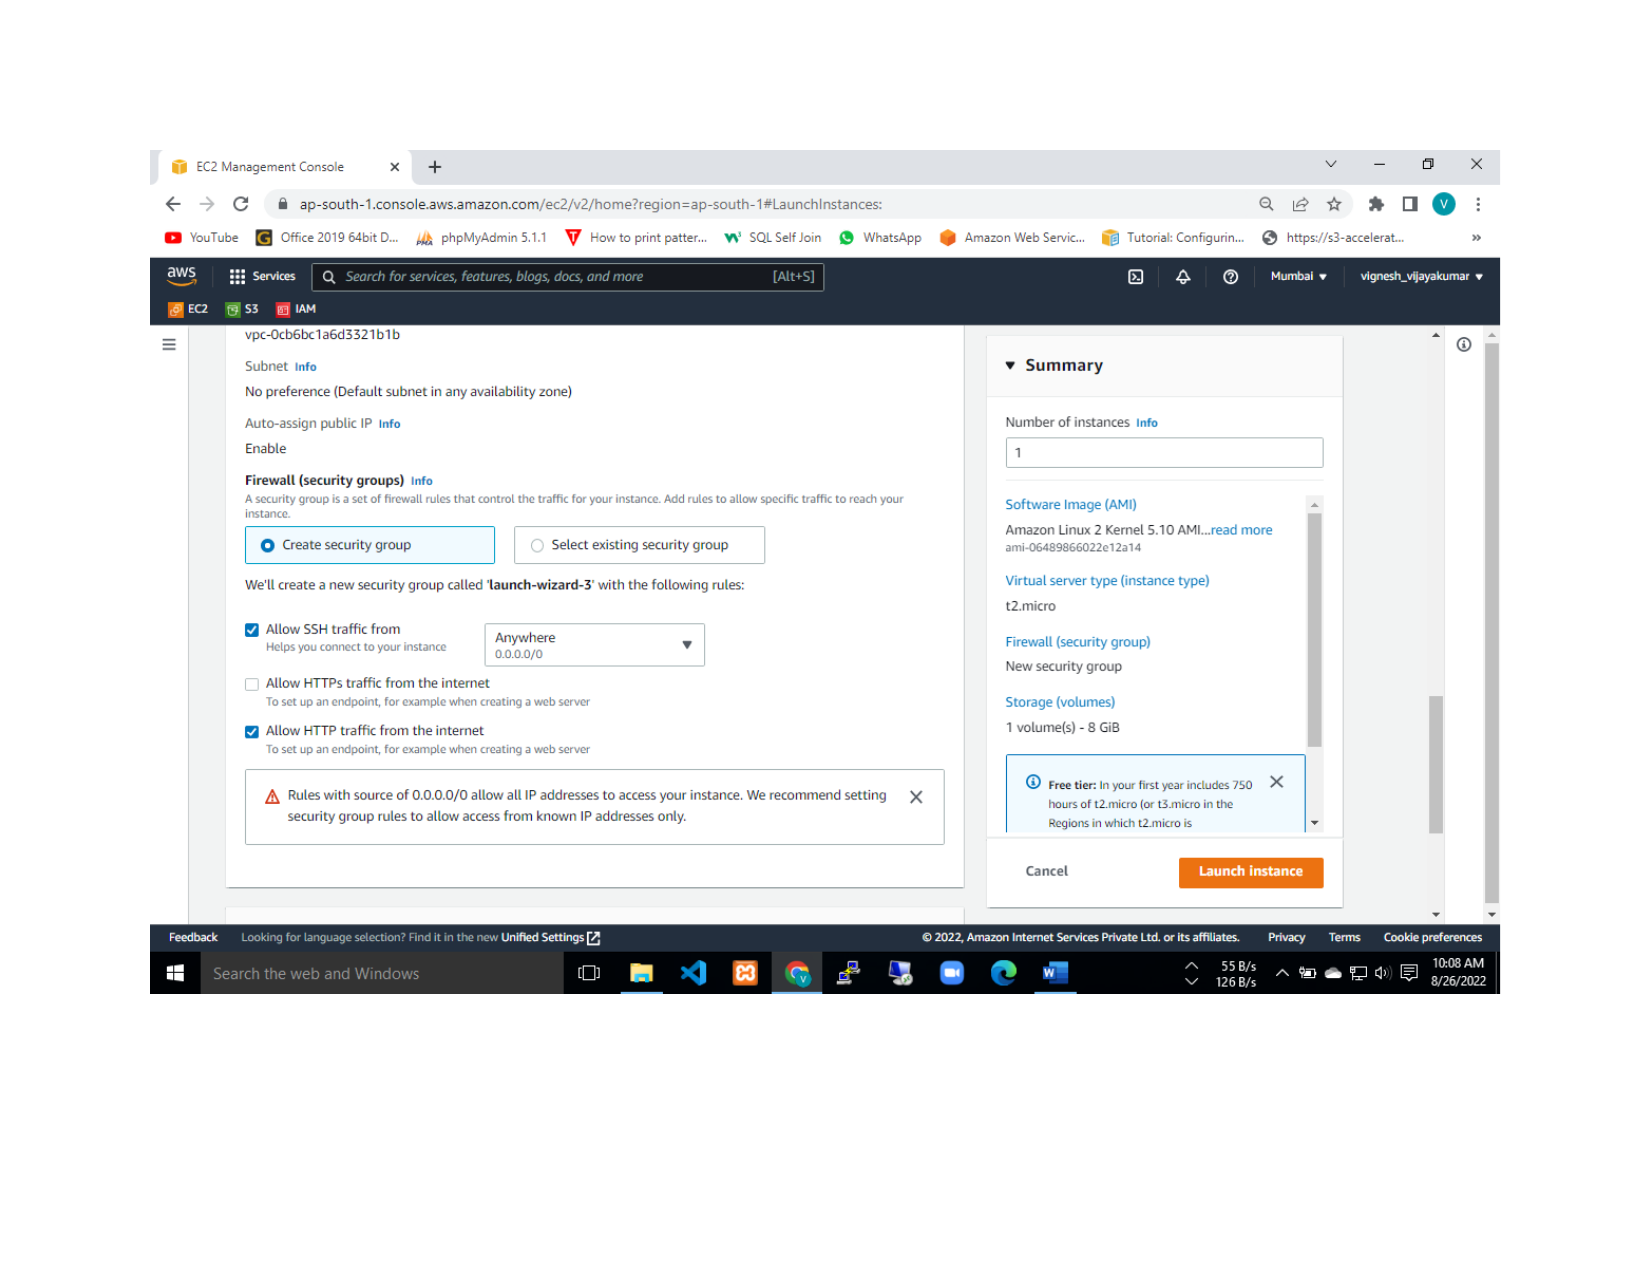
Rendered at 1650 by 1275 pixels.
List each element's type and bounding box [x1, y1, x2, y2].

picture [150, 150, 1500, 994]
